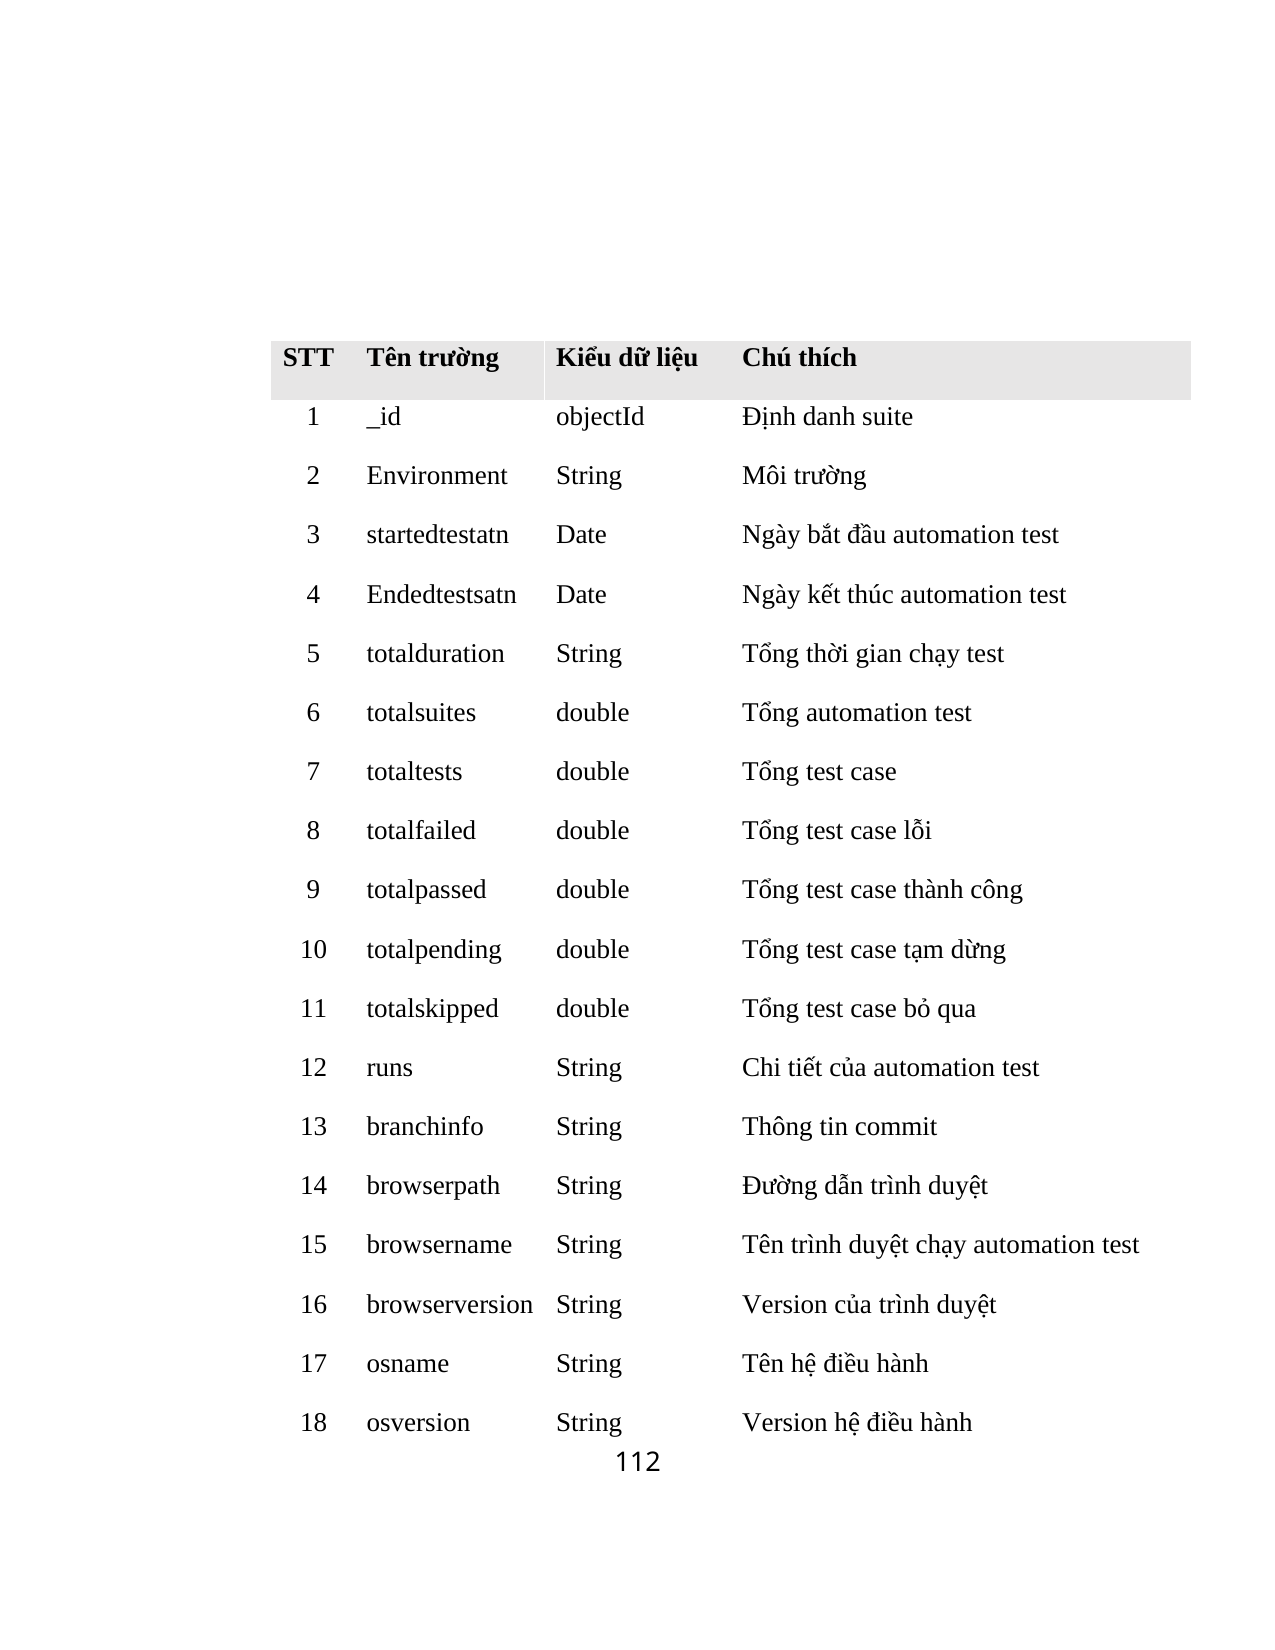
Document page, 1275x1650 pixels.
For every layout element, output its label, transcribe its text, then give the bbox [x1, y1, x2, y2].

table_cell Tổng test case thành công [731, 874, 1191, 933]
table_cell Chi tiết của automation test [731, 1051, 1191, 1110]
table_cell Version của trình duyệt [731, 1288, 1191, 1347]
table_cell Date [545, 578, 731, 637]
table_cell browserpath [355, 1170, 544, 1229]
table_cell String [545, 1110, 731, 1169]
table_cell 17 [271, 1347, 355, 1406]
table_cell String [545, 1229, 731, 1288]
table_cell browserversion [355, 1288, 544, 1347]
table_cell 8 [271, 815, 355, 874]
table_cell totalpassed [355, 874, 544, 933]
table_cell browsername [355, 1229, 544, 1288]
table_header Chú thích [731, 341, 1191, 400]
table_cell String [545, 1051, 731, 1110]
table_cell double [545, 755, 731, 814]
table_cell Tổng test case bỏ qua [731, 992, 1191, 1051]
table_cell Tên trình duyệt chạy automation test [731, 1229, 1191, 1288]
table_cell 1 [271, 400, 355, 459]
table_cell objectId [545, 400, 731, 459]
table_cell Date [545, 519, 731, 578]
table_cell 9 [271, 874, 355, 933]
table_cell 7 [271, 755, 355, 814]
table_cell Tổng test case [731, 755, 1191, 814]
table_cell 6 [271, 696, 355, 755]
table_cell double [545, 874, 731, 933]
table_cell double [545, 696, 731, 755]
table_cell totalskipped [355, 992, 544, 1051]
table_cell String [545, 1170, 731, 1229]
table_cell double [545, 992, 731, 1051]
table_cell Environment [355, 460, 544, 519]
table_cell Môi trường [731, 460, 1191, 519]
table_cell totaltests [355, 755, 544, 814]
table_cell Tổng test case tạm dừng [731, 933, 1191, 992]
table_cell totalfailed [355, 815, 544, 874]
table_cell 4 [271, 578, 355, 637]
table_cell 16 [271, 1288, 355, 1347]
table_cell double [545, 815, 731, 874]
table_cell Ngày bắt đầu automation test [731, 519, 1191, 578]
table_cell String [545, 1288, 731, 1347]
table_cell 5 [271, 637, 355, 696]
table_cell totalduration [355, 637, 544, 696]
table_cell 15 [271, 1229, 355, 1288]
table_cell osversion [355, 1406, 544, 1437]
table_cell Tên hệ điều hành [731, 1347, 1191, 1406]
table_cell Thông tin commit [731, 1110, 1191, 1169]
table_cell double [545, 933, 731, 992]
table_cell String [545, 460, 731, 519]
table_cell 10 [271, 933, 355, 992]
table_cell 2 [271, 460, 355, 519]
table_cell 3 [271, 519, 355, 578]
table_header Kiểu dữ liệu [545, 341, 731, 400]
table_cell Đường dẫn trình duyệt [731, 1170, 1191, 1229]
table_cell 13 [271, 1110, 355, 1169]
table_cell Endedtestsatn [355, 578, 544, 637]
table_header STT [271, 341, 355, 400]
table_cell 18 [271, 1406, 355, 1437]
table_header Tên trường [355, 341, 544, 400]
table_cell branchinfo [355, 1110, 544, 1169]
table_cell String [545, 1406, 731, 1437]
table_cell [731, 1406, 1191, 1437]
table_cell Ngày kết thúc automation test [731, 578, 1191, 637]
table_cell startedtestatn [355, 519, 544, 578]
table_cell 11 [271, 992, 355, 1051]
table_cell osname [355, 1347, 544, 1406]
table_cell Tổng test case lỗi [731, 815, 1191, 874]
table_cell totalpending [355, 933, 544, 992]
table_cell runs [355, 1051, 544, 1110]
table_cell 12 [271, 1051, 355, 1110]
table_cell Tổng thời gian chạy test [731, 637, 1191, 696]
table_cell Định danh suite [731, 400, 1191, 459]
table_cell _id [355, 400, 544, 459]
table_cell totalsuites [355, 696, 544, 755]
table_cell String [545, 1347, 731, 1406]
table_cell 14 [271, 1170, 355, 1229]
table_cell Tổng automation test [731, 696, 1191, 755]
table_cell String [545, 637, 731, 696]
